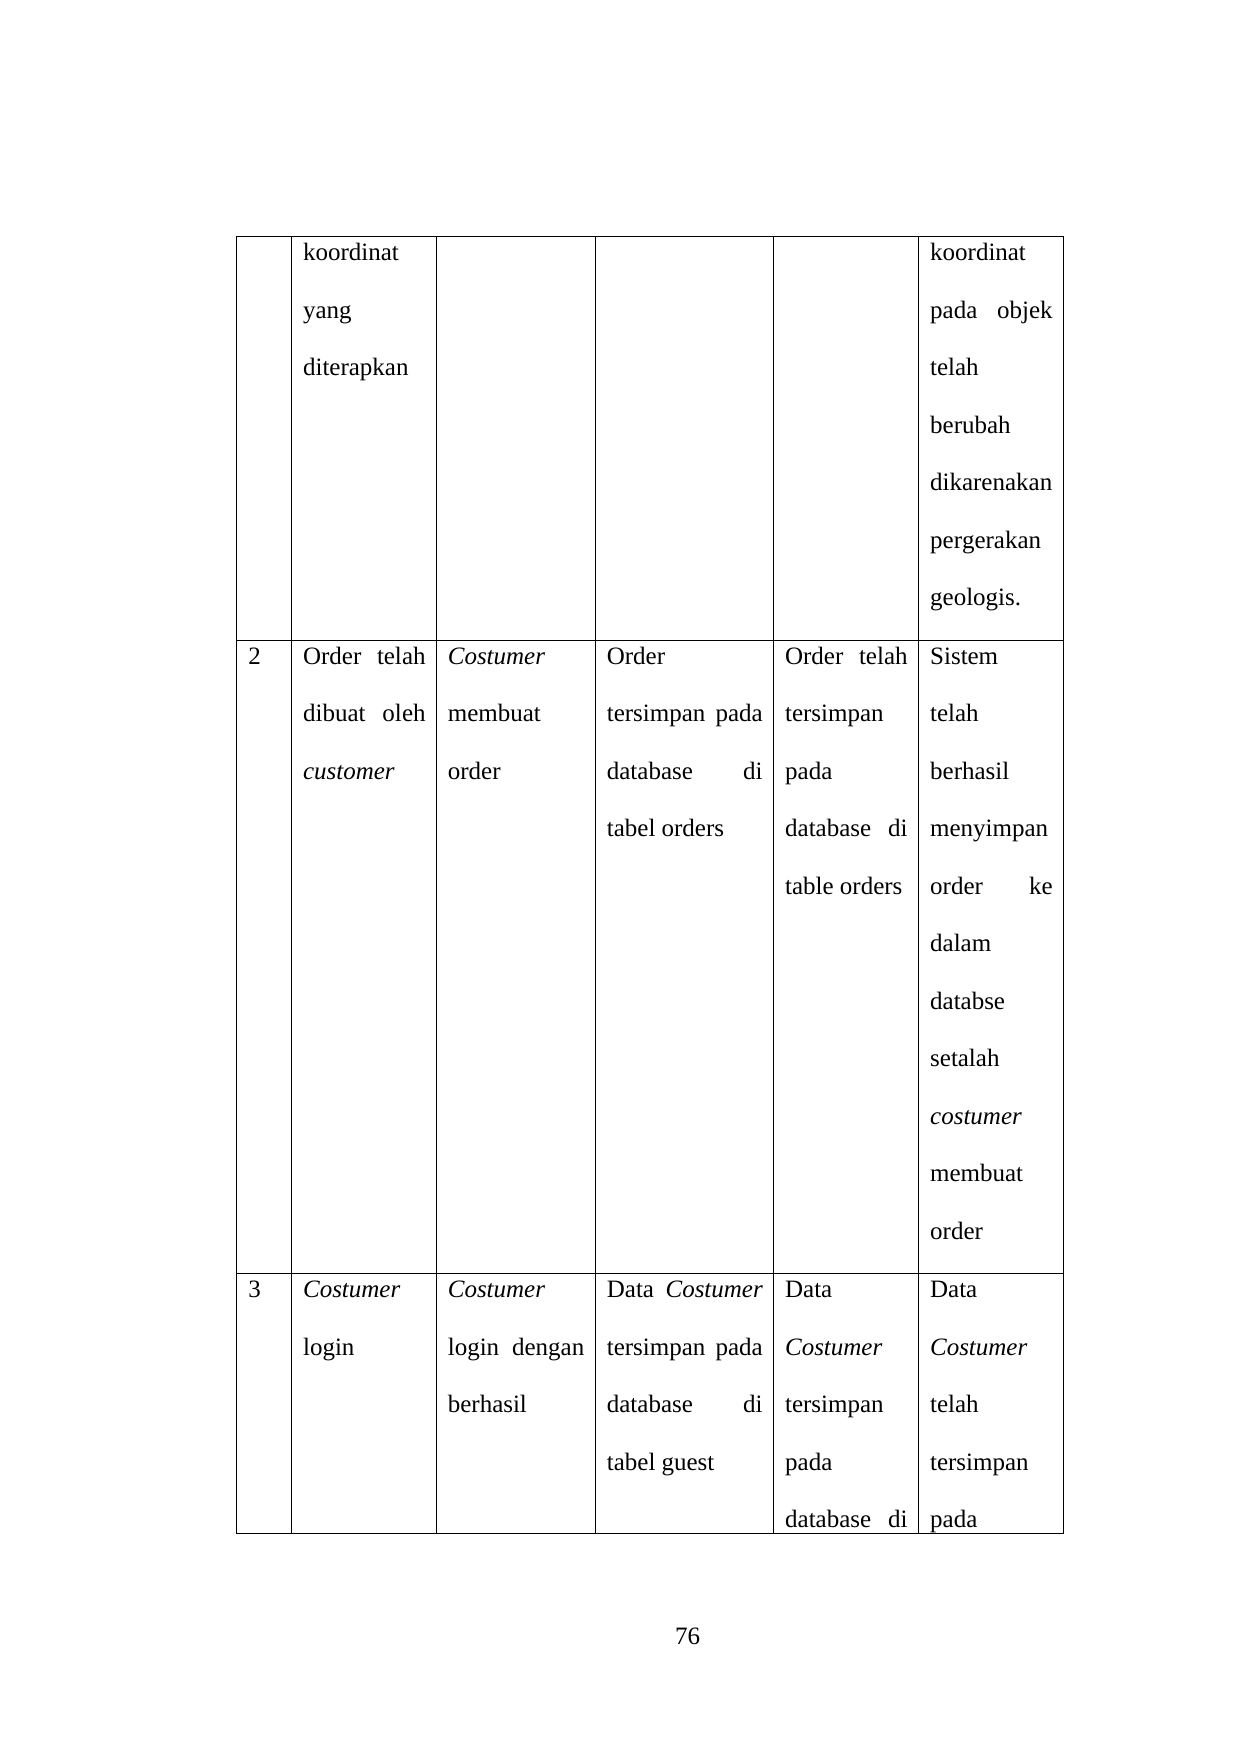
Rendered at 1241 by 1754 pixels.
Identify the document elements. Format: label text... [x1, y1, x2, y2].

table_cell 2 [237, 641, 291, 1273]
table_cell Costumer login [292, 1274, 436, 1533]
table_cell Sistem telah berhasil menyimpan order ke dalam databse setalah costumer membuat order [919, 641, 1063, 1273]
table_cell 1 [237, 237, 291, 640]
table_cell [596, 237, 773, 640]
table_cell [919, 1274, 1063, 1533]
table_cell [774, 237, 918, 640]
table_cell Order telah tersimpan pada database di table orders [774, 641, 918, 1273]
table_cell Order tersimpan pada database di tabel orders [596, 641, 773, 1273]
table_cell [919, 237, 1063, 640]
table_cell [596, 1274, 773, 1533]
table_cell 3 [237, 1274, 291, 1533]
table_cell Order telah dibuat oleh customer [292, 641, 436, 1273]
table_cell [292, 237, 436, 640]
table_cell Costumer membuat order [437, 641, 595, 1273]
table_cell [437, 237, 595, 640]
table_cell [774, 1274, 918, 1533]
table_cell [437, 1274, 595, 1533]
